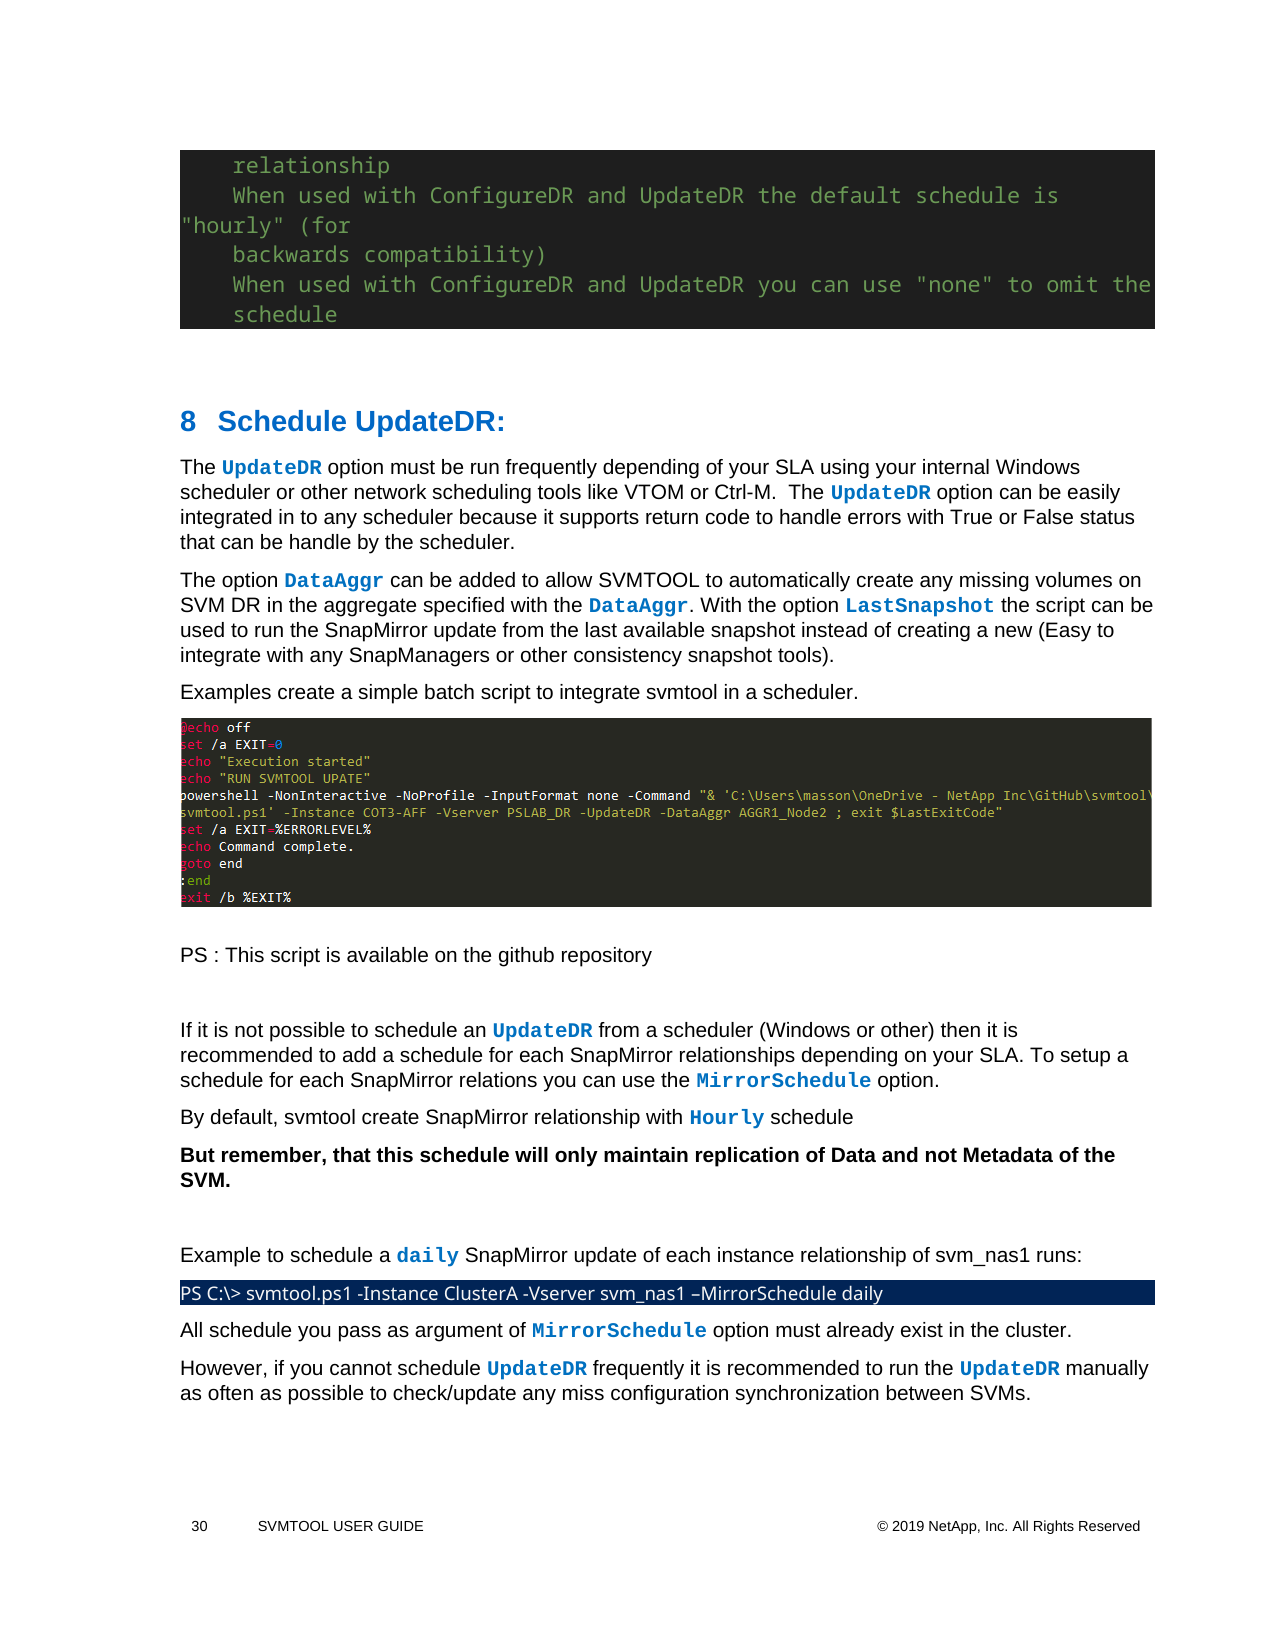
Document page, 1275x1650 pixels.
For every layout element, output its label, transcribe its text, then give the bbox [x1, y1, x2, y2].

text However, if you cannot schedule UpdateDR frequently it is recommended to run the UpdateDR manually as often as possible to check/update any miss configuration synchronization between SVMs. [180, 1355, 1155, 1405]
text schedule [180, 299, 1155, 329]
text By default, svmtool create SnapMirror relationship with Hourly schedule [180, 1105, 1155, 1130]
text backwards compatibility) [180, 239, 1155, 269]
text PS C:\> svmtool.ps1 -Instance ClusterA -Vserver svm_nas1 –MirrorSchedule daily [180, 1280, 1155, 1305]
text When used with ConfigureDR and UpdateDR the default schedule is "hourly" (for [180, 180, 1155, 239]
text The UpdateDR option must be run frequently depending of your SLA using your internal Windows scheduler or other network scheduling tools like VTOM or Ctrl-M. The UpdateDR option can be easily integrated in to any scheduler because it supports return code to handle errors with True or False status that can be handle by the scheduler. [180, 455, 1155, 555]
picture [179, 718, 1152, 906]
text All schedule you pass as argument of MirrorSchedule option must already exist in the cluster. [180, 1318, 1155, 1343]
text Examples create a simple batch script to integrate svmtool in a scheduler. [180, 680, 1155, 705]
text relationship [180, 150, 1155, 180]
text Example to schedule a daily SnapMirror update of each instance relationship of svm_nas1 runs: [180, 1242, 1155, 1267]
text When used with ConfigureDR and UpdateDR you can use "none" to omit the [180, 269, 1155, 299]
text But remember, that this schedule will only maintain replication of Data and not Metadata of the SVM. [180, 1142, 1155, 1192]
text The option DataAggr can be added to allow SVMTOOL to automatically create any missing volumes on SVM DR in the aggregate specified with the DataAggr. With the option LastSnapshot the script can be used to run the SnapMirror update from the last available snapshot instead of creating a new (Easy to integrate with any SnapManagers or other consistency snapshot tools). [180, 567, 1155, 667]
subtitle Schedule UpdateDR: [180, 404, 1155, 437]
text If it is not possible to schedule an UpdateDR from a scheduler (Windows or other) then it is recommended to add a schedule for each SnapMirror relationships depending on your SLA. To setup a schedule for each SnapMirror relations you can use the MirrorSchedule option. [180, 1017, 1155, 1092]
